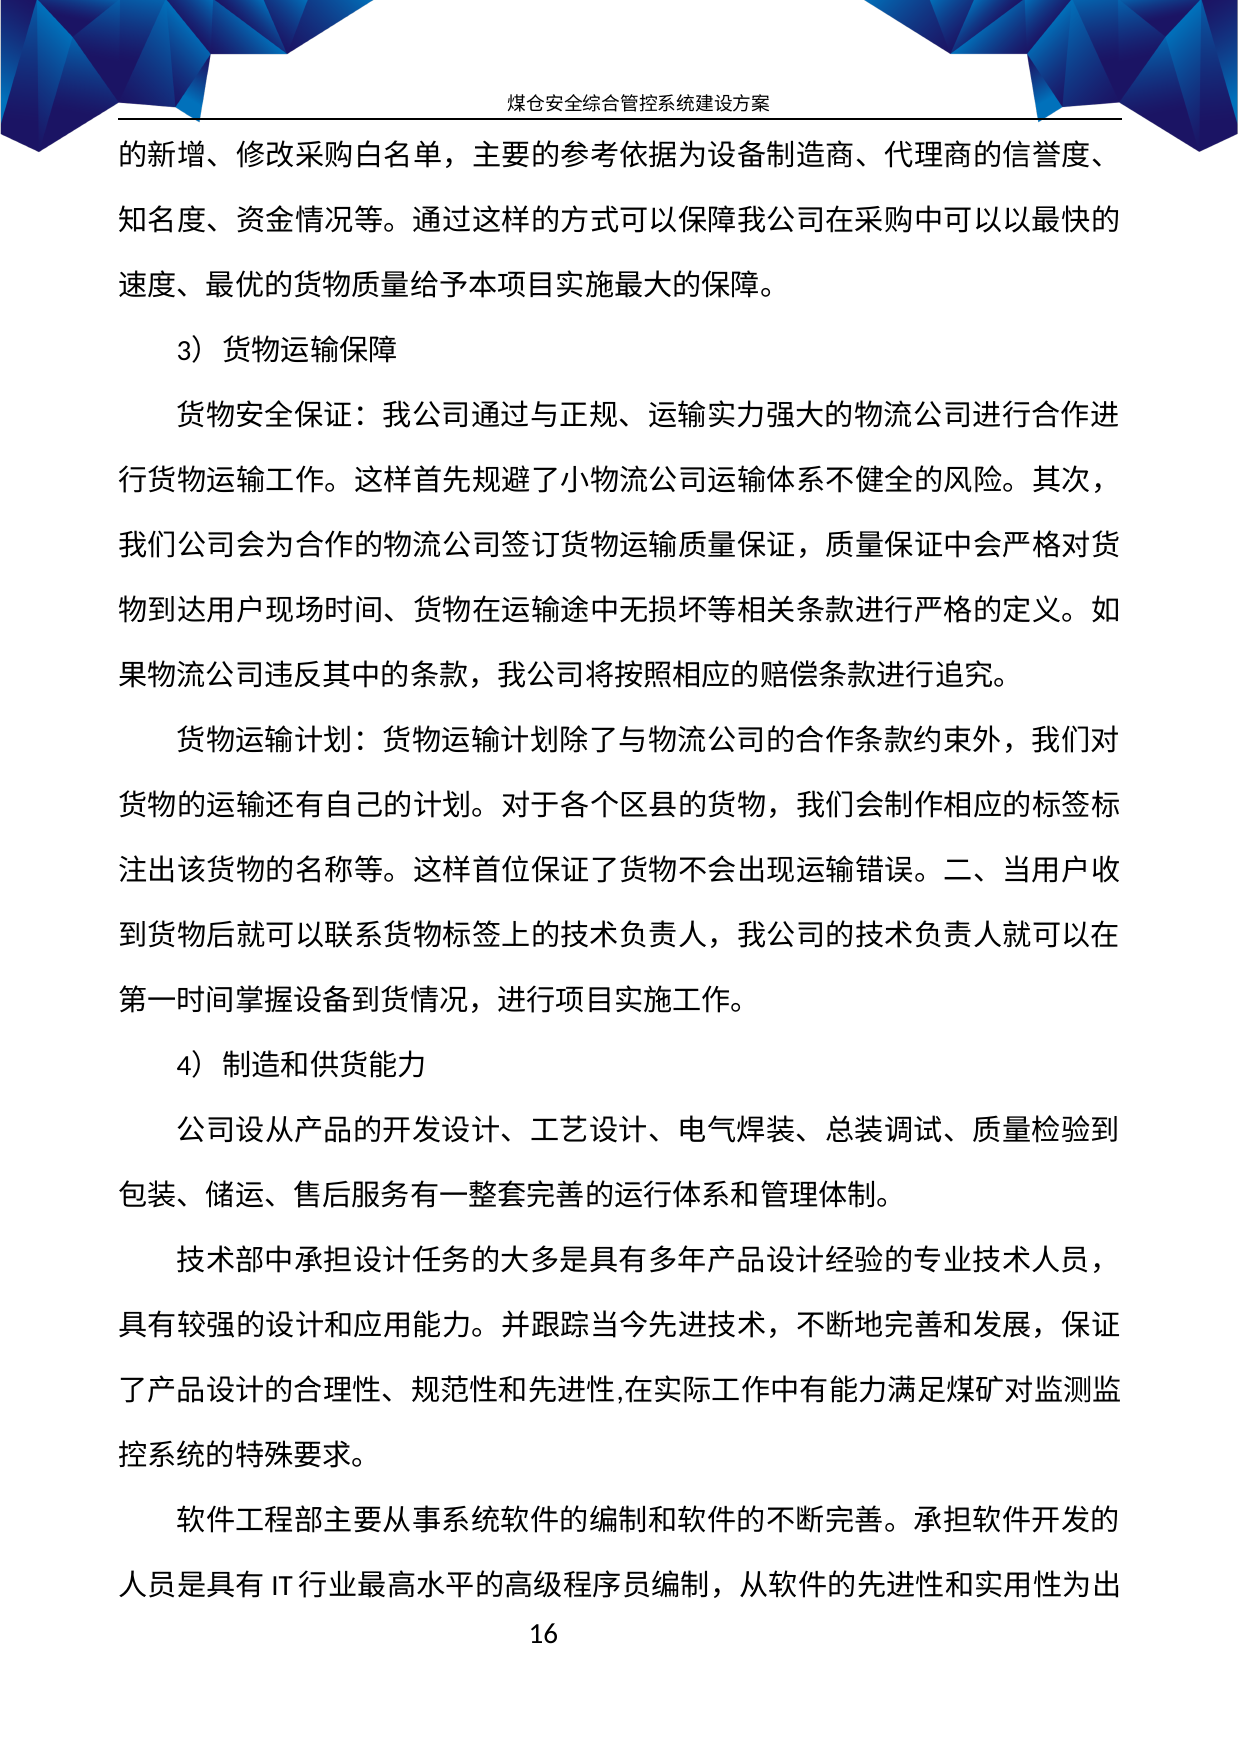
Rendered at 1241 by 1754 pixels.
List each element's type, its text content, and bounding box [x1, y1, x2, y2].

list 货物运输保障 [176, 315, 1122, 380]
text 技术部中承担设计任务的大多是具有多年产品设计经验的专业技术人员，具有较强的设计和应用能力。并跟踪当今先进技术，不断地完善和发展，保证了产品设计的合理性、规范性和先进性,在实际工作中有能力满足煤矿对监测监控系统的特殊要求。 [118, 1225, 1122, 1485]
picture [1, 0, 376, 155]
text 公司设从产品的开发设计、工艺设计、电气焊装、总装调试、质量检验到包装、储运、售后服务有一整套完善的运行体系和管理体制。 [118, 1095, 1122, 1225]
picture [861, 0, 1238, 155]
list 制造和供货能力 [176, 1030, 1122, 1095]
text 货物运输计划：货物运输计划除了与物流公司的合作条款约束外，我们对货物的运输还有自己的计划。对于各个区县的货物，我们会制作相应的标签标注出该货物的名称等。这样首位保证了货物不会出现运输错误。二、当用户收到货物后就可以联系货物标签上的技术负责人，我公司的技术负责人就可以在第一时间掌握设备到货情况，进行项目实施工作。 [118, 705, 1122, 1030]
text 货物安全保证：我公司通过与正规、运输实力强大的物流公司进行合作进行货物运输工作。这样首先规避了小物流公司运输体系不健全的风险。其次，我们公司会为合作的物流公司签订货物运输质量保证，质量保证中会严格对货物到达用户现场时间、货物在运输途中无损坏等相关条款进行严格的定义。如果物流公司违反其中的条款，我公司将按照相应的赔偿条款进行追究。 [118, 380, 1122, 705]
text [118, 1485, 1122, 1615]
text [118, 120, 1122, 315]
